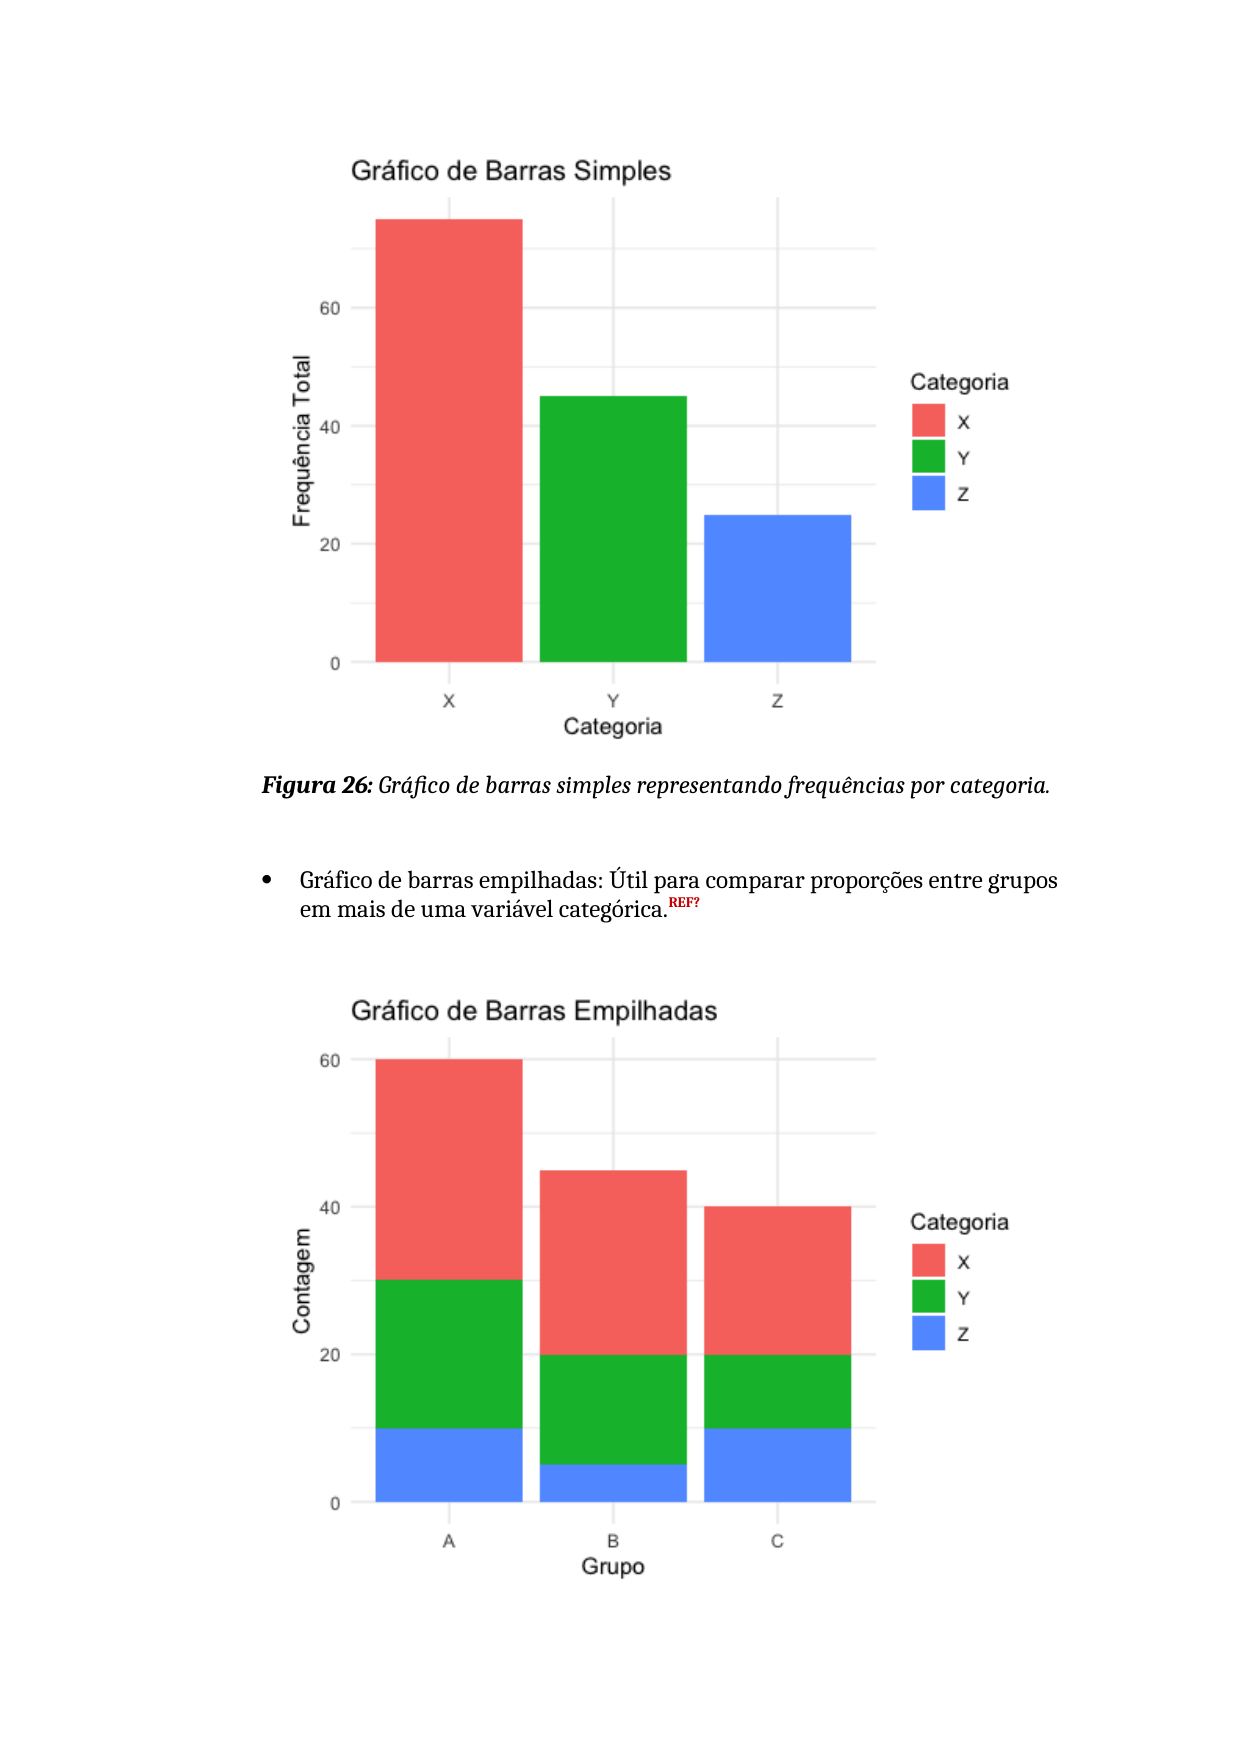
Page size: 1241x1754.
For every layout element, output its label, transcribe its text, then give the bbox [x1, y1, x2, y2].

picture [282, 989, 1033, 1590]
list Gráfico de barras empilhadas: Útil para comparar proporções entre grupos em mais de uma variável categórica.REF? [262, 866, 1090, 923]
picture [282, 150, 1033, 750]
text Figura : Gráfico de barras simples representando frequências por categoria. [225, 771, 1090, 799]
